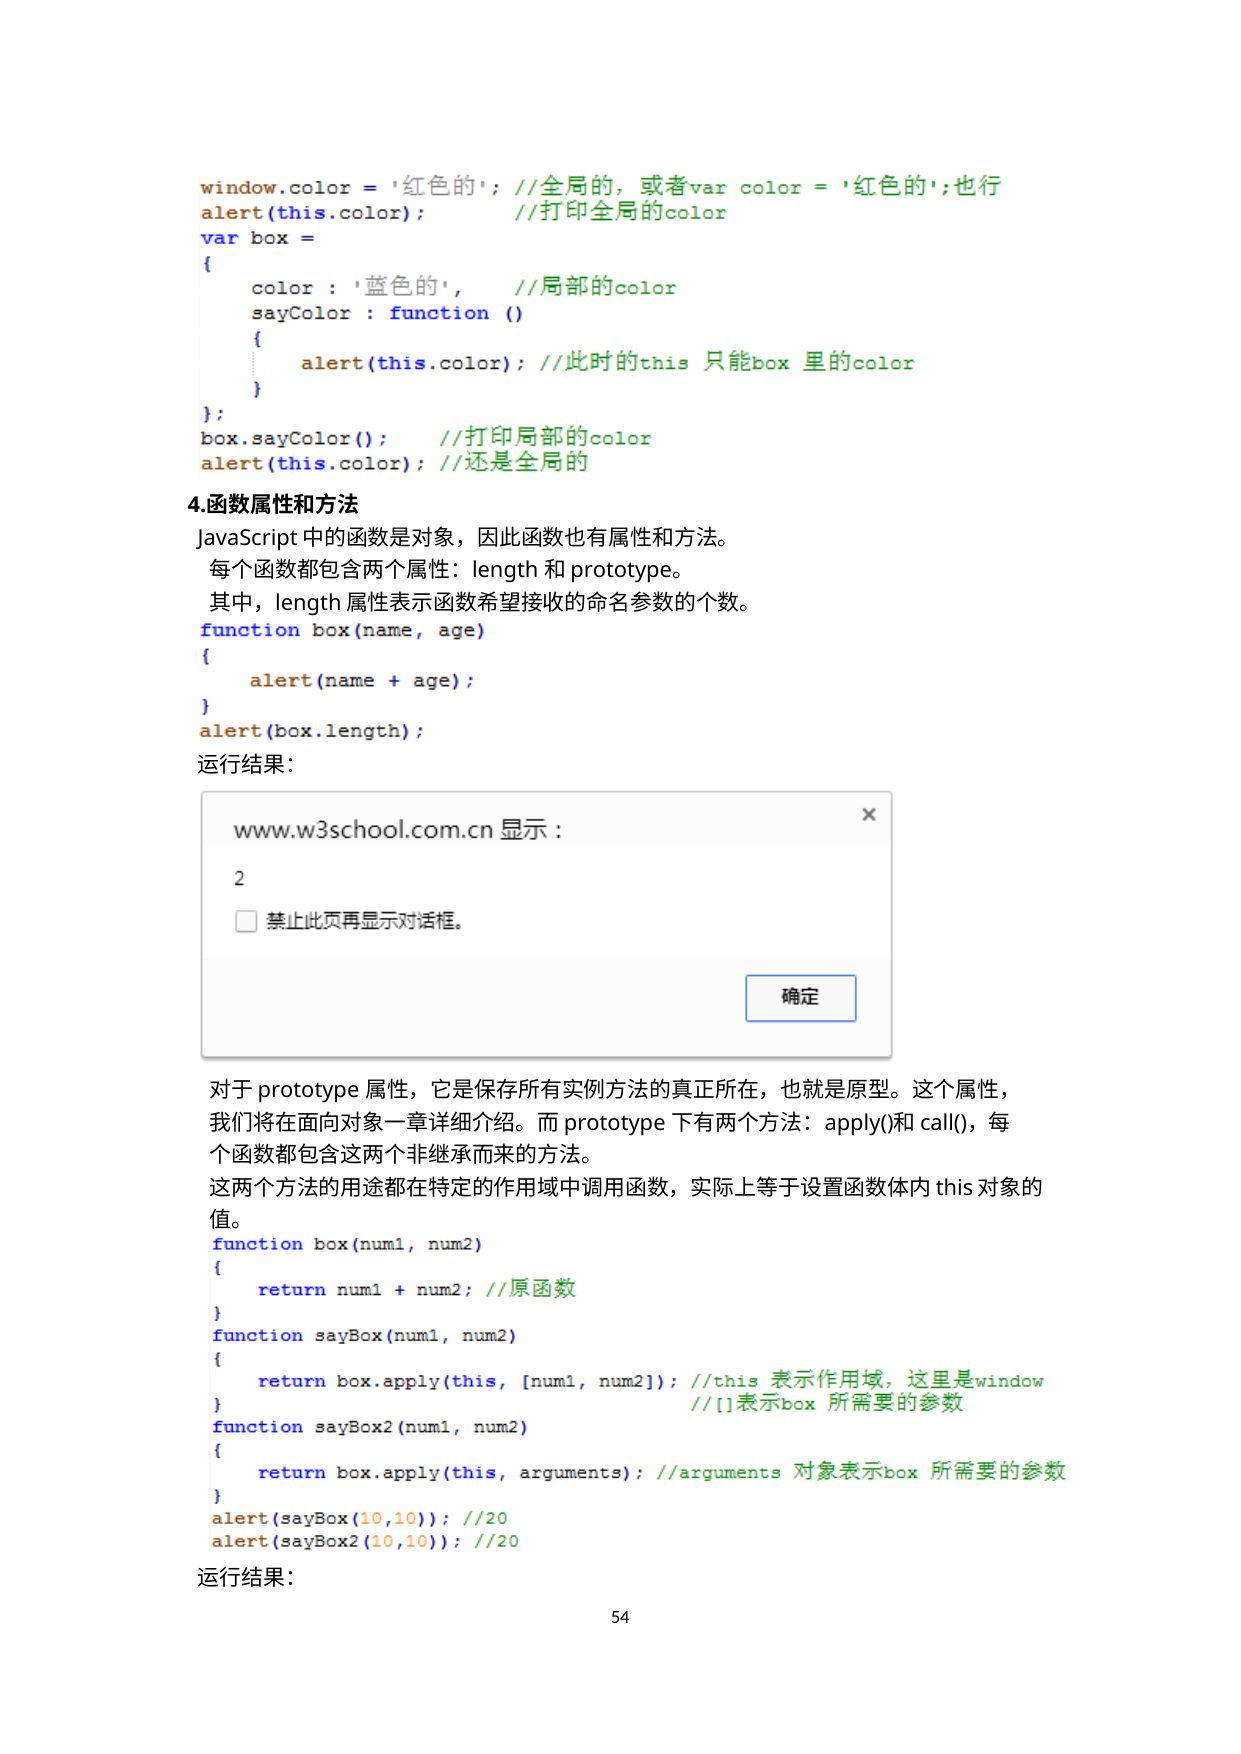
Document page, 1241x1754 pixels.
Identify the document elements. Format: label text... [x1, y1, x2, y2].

text 每个函数都包含两个属性：length 和prototype。 [187, 552, 1053, 584]
text 这两个方法的用途都在特定的作用域中调用函数，实际上等于设置函数体内this对象的 [187, 1169, 1053, 1202]
text 对于prototype 属性，它是保存所有实例方法的真正所在，也就是原型。这个属性， [187, 1072, 1053, 1104]
text 我们将在面向对象一章详细介绍。而prototype 下有两个方法：apply()和call()，每 [187, 1104, 1053, 1137]
text 运行结果： [187, 1559, 1053, 1592]
text 运行结果： [187, 747, 1053, 779]
picture [198, 788, 896, 1063]
picture [209, 1234, 1075, 1554]
picture [198, 619, 542, 745]
picture [198, 172, 1023, 476]
text JavaScript中的函数是对象，因此函数也有属性和方法。 [187, 519, 1053, 552]
text 其中，length属性表示函数希望接收的命名参数的个数。 [187, 584, 1053, 617]
text 4.函数属性和方法 [187, 487, 1053, 519]
text 个函数都包含这两个非继承而来的方法。 [187, 1137, 1053, 1169]
text 值。 [187, 1202, 1053, 1234]
